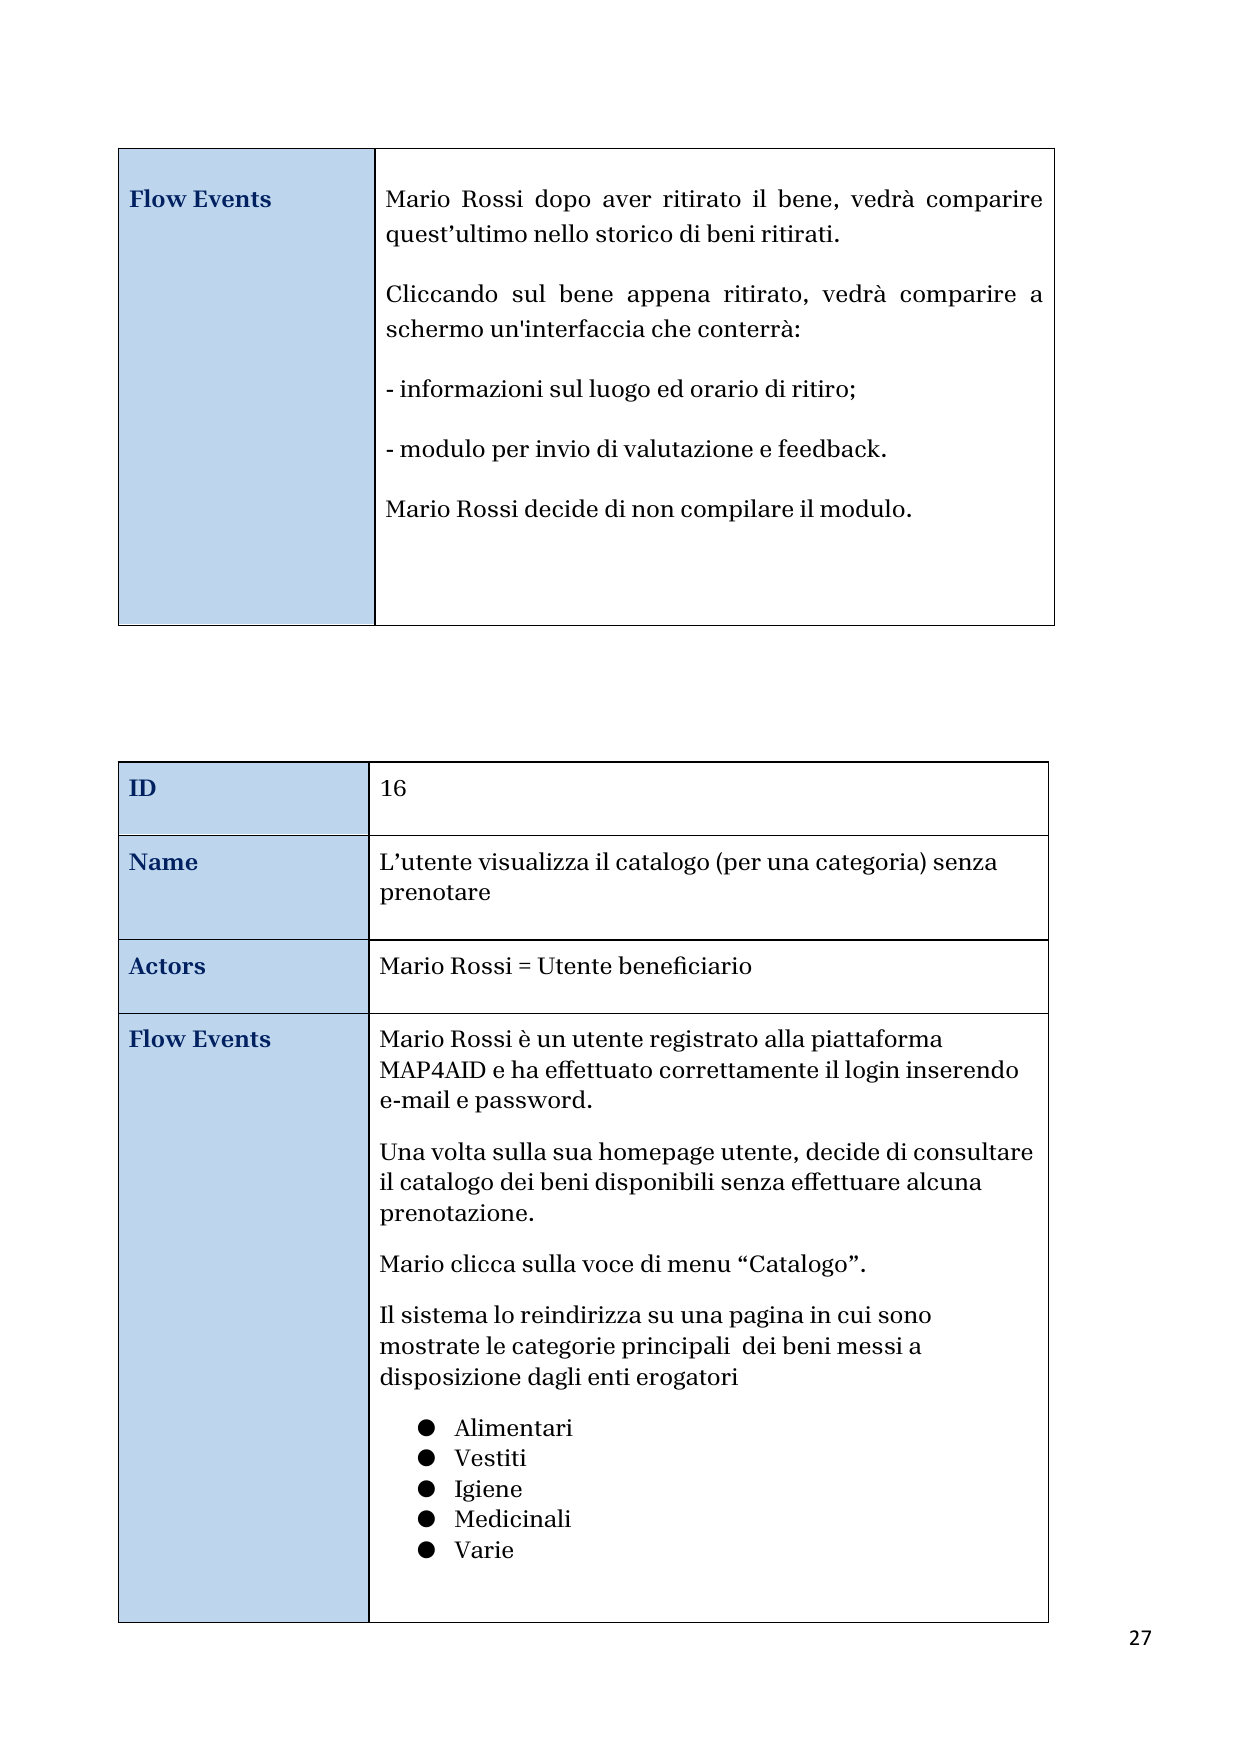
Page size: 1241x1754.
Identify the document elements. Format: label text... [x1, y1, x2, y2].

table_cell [370, 1014, 1048, 1622]
table_cell Mario Rossi = Utente beneficiario [370, 941, 1048, 1013]
table_cell Flow Events [119, 1014, 368, 1622]
table_cell Mario Rossi dopo aver ritirato il bene, vedrà comparire quest’ultimo nello storico di beni ritirati. Cliccando sul bene appena ritirato, vedrà comparire a schermo un'interfaccia che conterrà: - informazioni sul luogo ed orario di ritiro; - modulo per invio di valutazione e feedback. Mario Rossi decide di non compilare il modulo. [376, 149, 1054, 624]
table_cell L’utente visualizza il catalogo (per una categoria) senza prenotare [370, 836, 1048, 939]
table_cell Flow Events [119, 149, 374, 624]
table_header ID [119, 763, 368, 834]
table_cell Name [119, 836, 368, 939]
table_cell Actors [119, 940, 368, 1013]
table_header 16 [370, 763, 1048, 834]
